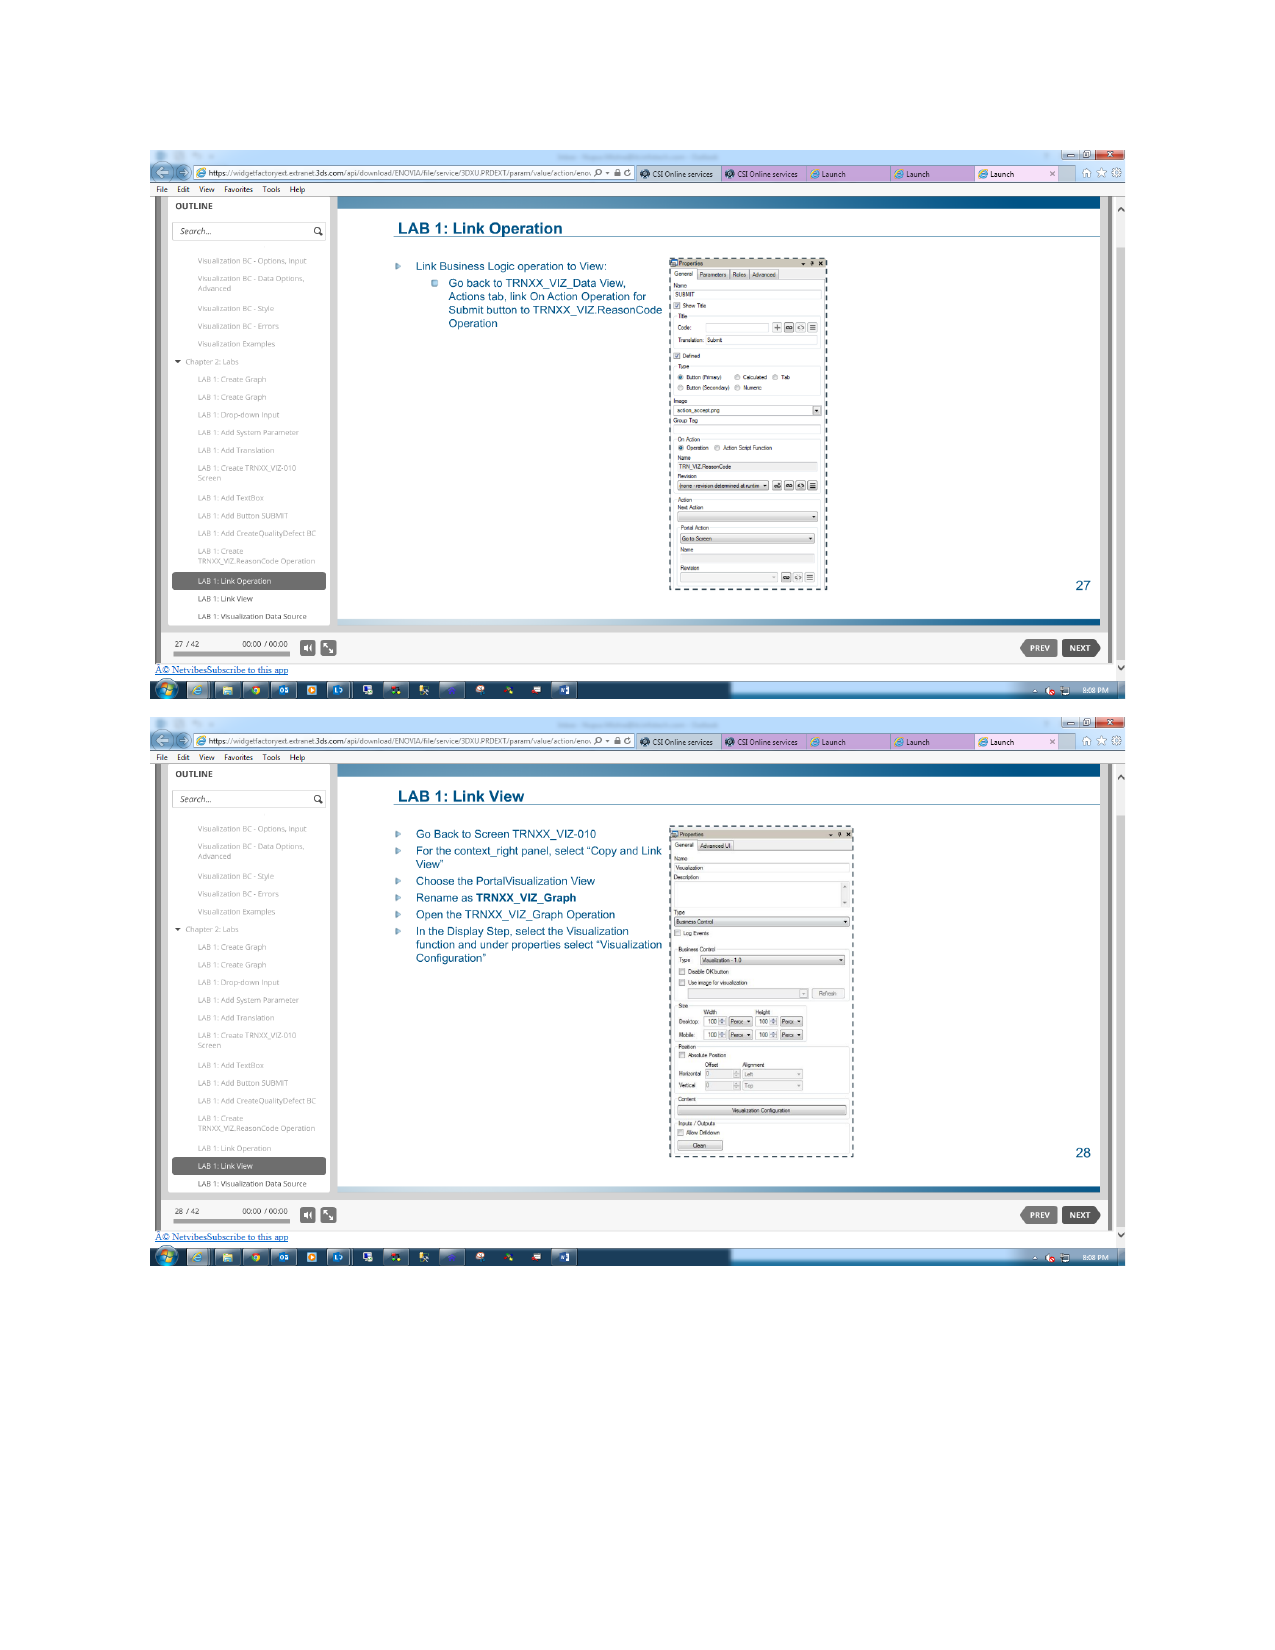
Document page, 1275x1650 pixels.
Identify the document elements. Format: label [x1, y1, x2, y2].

picture [150, 150, 1125, 699]
picture [150, 717, 1125, 1266]
